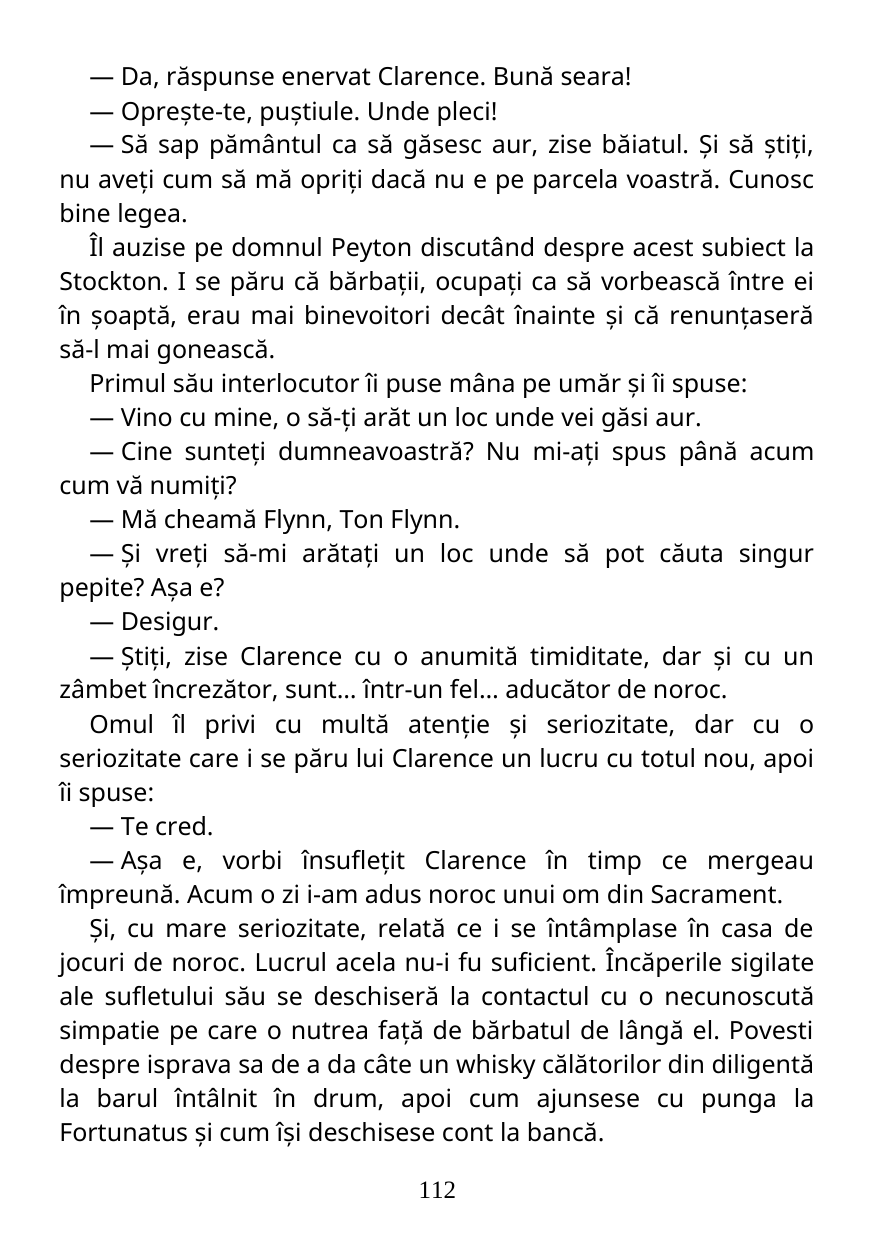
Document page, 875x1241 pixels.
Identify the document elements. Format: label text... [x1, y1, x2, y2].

text — Desigur. [59, 604, 815, 638]
text — Cine sunteţi dumneavoastră? Nu mi-aţi spus până acum cum vă numiţi? [59, 434, 815, 502]
text — Mă cheamă Flynn, Ton Flynn. [59, 502, 815, 536]
text — Te cred. [59, 808, 815, 842]
text — Vino cu mine, o să-ţi arăt un loc unde vei găsi aur. [59, 400, 815, 434]
text Îl auzise pe domnul Peyton discutând despre acest subiect la Stockton. I se păru că bărbaţii, ocupaţi ca să vorbească între ei în şoaptă, erau mai binevoitori decât înainte şi că renunţaseră să-l mai gonească. [59, 229, 815, 366]
text — Opreşte-te, puştiule. Unde pleci! [59, 93, 815, 127]
text — Aşa e, vorbi însufleţit Clarence în timp ce mergeau împreună. Acum o zi i-am adus noroc unui om din Sacrament. [59, 842, 815, 911]
text Şi, cu mare seriozitate, relată ce i se întâmplase în casa de jocuri de noroc. Lucrul acela nu-i fu suficient. Încăperile sigilate ale sufletului său se deschiseră la contactul cu o necunoscută simpatie pe care o nutrea faţă de bărbatul de lângă el. Povesti despre isprava sa de a da câte un whisky călătorilor din diligentă la barul întâlnit în drum, apoi cum ajunsese cu punga la Fortunatus şi cum îşi deschisese cont la bancă. [59, 911, 815, 1149]
text Primul său interlocutor îi puse mâna pe umăr şi îi spuse: [59, 366, 815, 400]
text — Da, răspunse enervat Clarence. Bună seara! [59, 59, 815, 93]
text — Şi vreţi să-mi arătaţi un loc unde să pot căuta singur pepite? Aşa e? [59, 536, 815, 604]
text — Să sap pământul ca să găsesc aur, zise băiatul. Şi să ştiţi, nu aveţi cum să mă opriţi dacă nu e pe parcela voastră. Cunosc bine legea. [59, 127, 815, 229]
text — Ştiţi, zise Clarence cu o anumită timiditate, dar şi cu un zâmbet încrezător, sunt… într-un fel… aducător de noroc. [59, 638, 815, 706]
text Omul îl privi cu multă atenţie şi seriozitate, dar cu o seriozitate care i se păru lui Clarence un lucru cu totul nou, apoi îi spuse: [59, 706, 815, 808]
